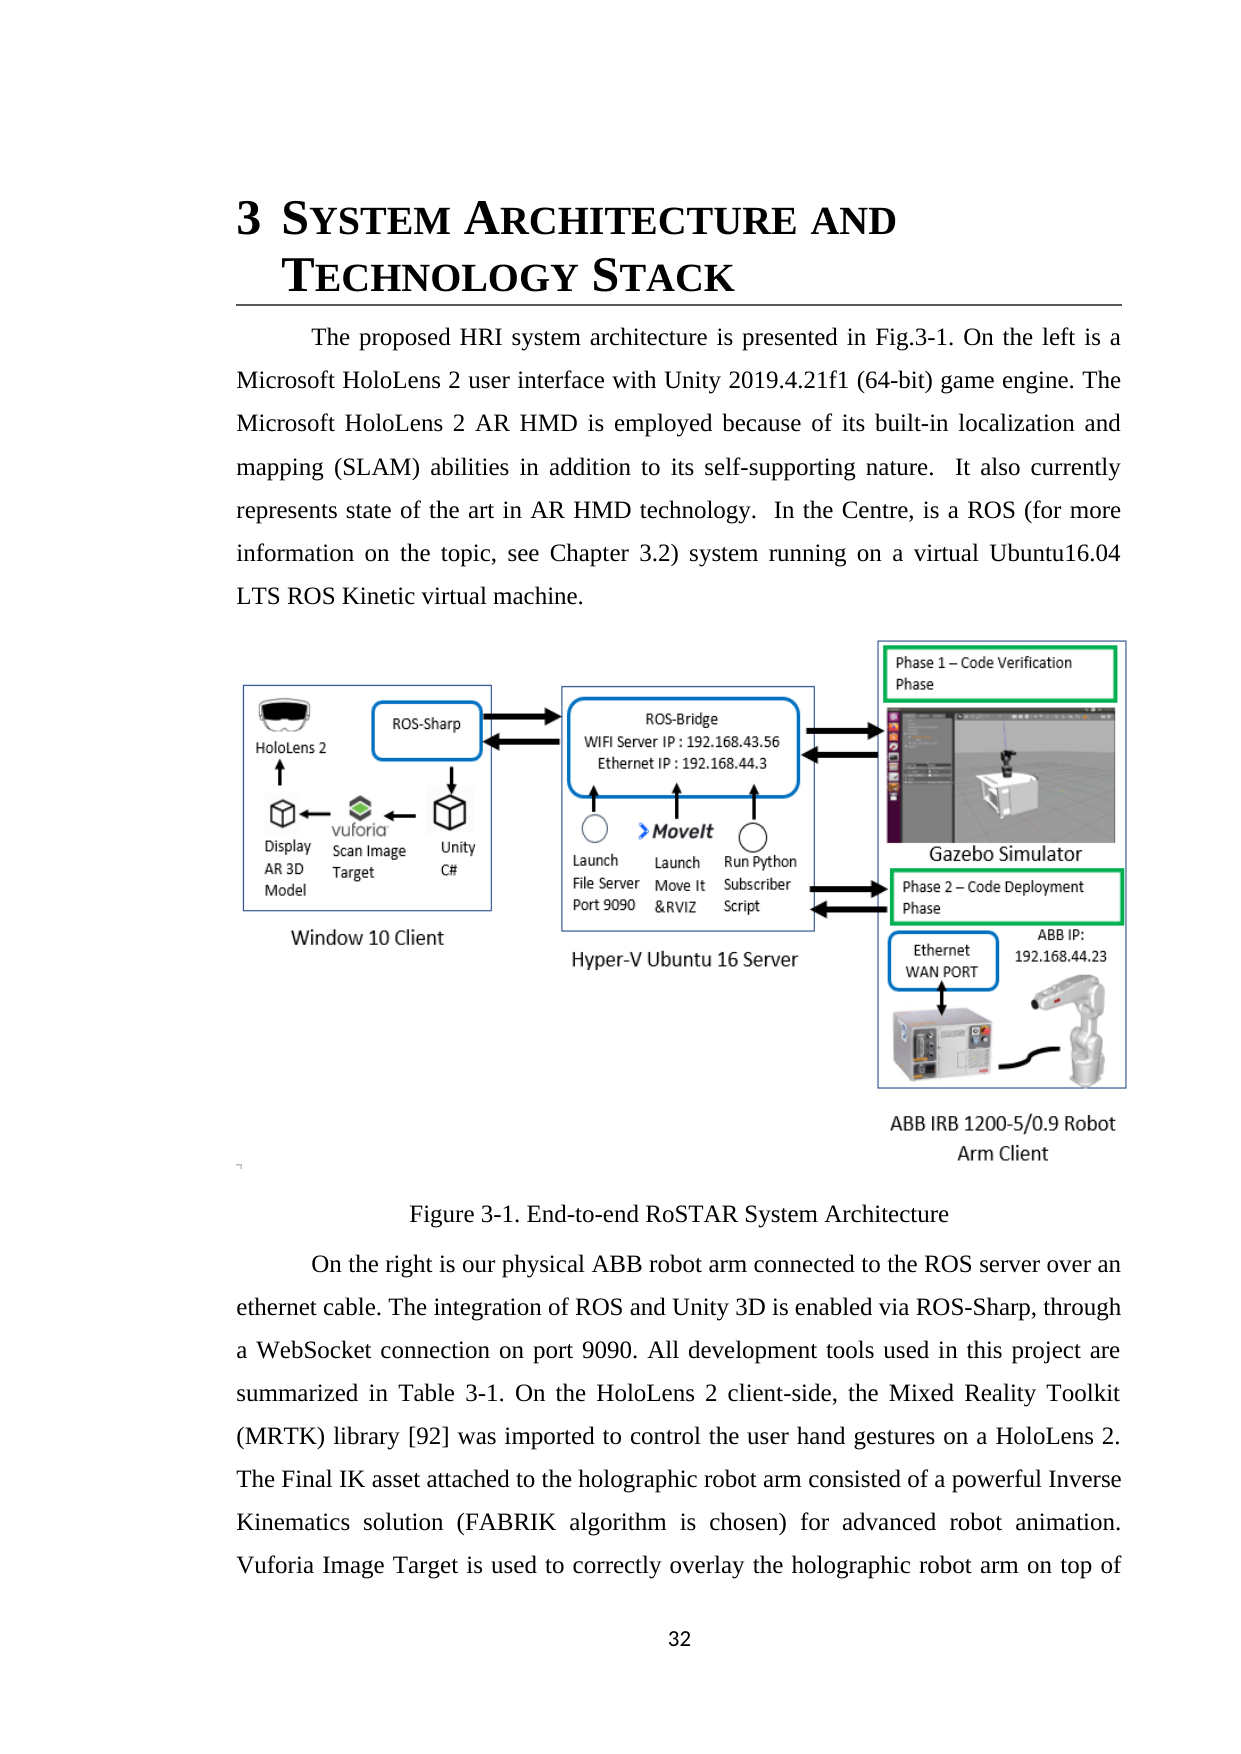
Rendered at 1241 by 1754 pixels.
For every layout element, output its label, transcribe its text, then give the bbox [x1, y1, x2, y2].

subtitle System Architecture and Technology Stack [236, 187, 1122, 304]
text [236, 1249, 1122, 1579]
picture [236, 635, 1130, 1169]
text The proposed HRI system architecture is presented in Fig.3-1. On the left is a Microsoft HoloLens 2 user interface with Unity 2019.4.21f1 (64-bit) game engine. The Microsoft HoloLens 2 AR HMD is employed because of its built-in localization and mapping (SLAM) abilities in addition to its self-supporting nature. It also currently represents state of the art in AR HMD technology. In the Centre, is a ROS (for more information on the topic, see Chapter 3.2) system running on a virtual Ubuntu16.04 LTS ROS Kinetic virtual machine. [236, 322, 1122, 610]
text Figure 3-1. End-to-end RoSTAR System Architecture [236, 1169, 1122, 1228]
